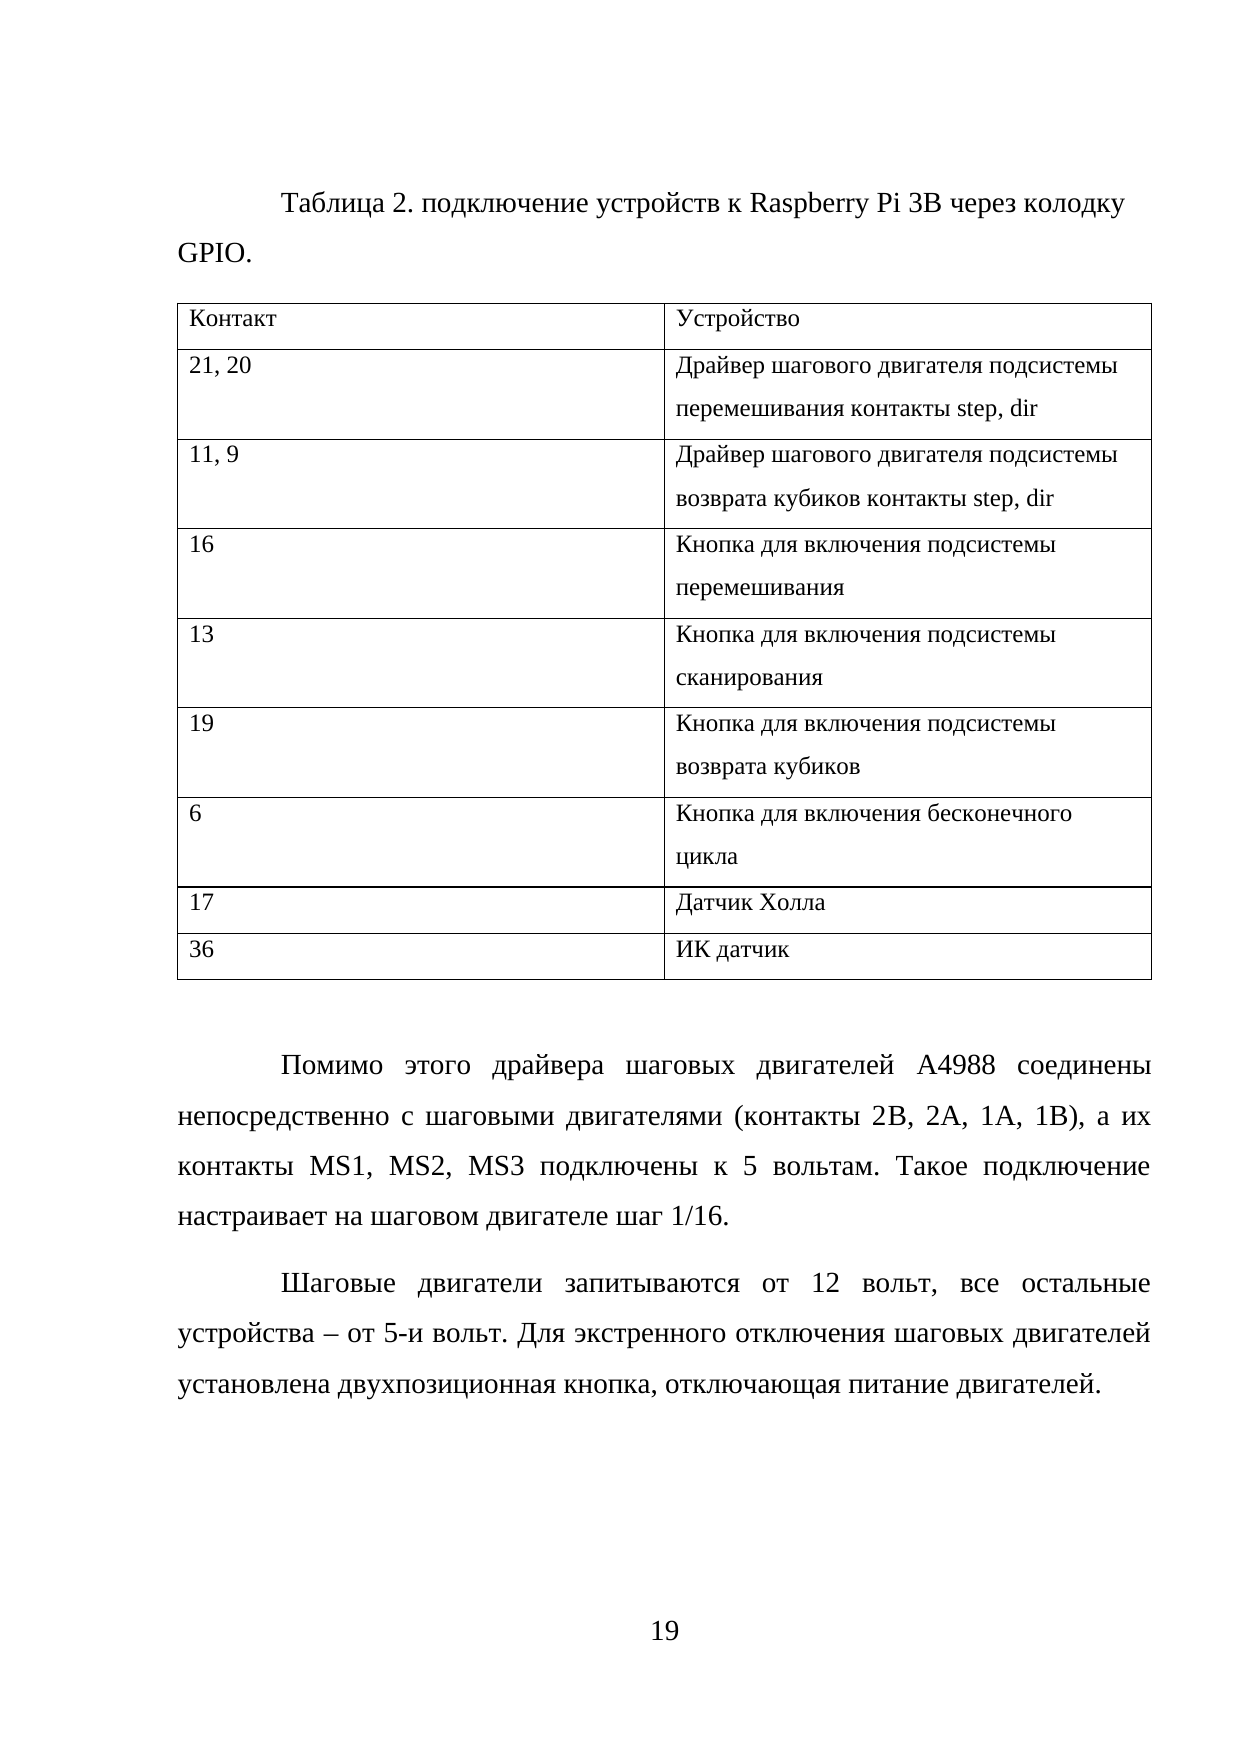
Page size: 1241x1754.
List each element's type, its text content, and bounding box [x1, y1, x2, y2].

table_cell 16 [178, 529, 664, 618]
table_cell 13 [178, 619, 664, 707]
table_cell ИК датчик [665, 934, 1151, 979]
text Таблица 2. подключение устройств к Raspberry Pi 3B через колодку GPIO. [177, 185, 1152, 269]
table_cell 17 [178, 888, 664, 933]
text Шаговые двигатели запитываются от 12 вольт, все остальные устройства – от 5-и вольт. Для экстренного отключения шаговых двигателей установлена двухпозиционная кнопка, отключающая питание двигателей. [177, 1265, 1152, 1399]
table_cell Драйвер шагового двигателя подсистемы перемешивания контакты step, dir [665, 350, 1151, 438]
table_cell Датчик Холла [665, 888, 1151, 933]
table_cell 19 [178, 708, 664, 797]
table_header Устройство [665, 304, 1151, 349]
table_cell Кнопка для включения подсистемы перемешивания [665, 529, 1151, 618]
table_cell Кнопка для включения бесконечного цикла [665, 798, 1151, 886]
table_cell 6 [178, 798, 664, 886]
text Помимо этого драйвера шаговых двигателей A4988 соединены непосредственно с шаговыми двигателями (контакты 2B, 2A, 1A, 1B), а их контакты MS1, MS2, MS3 подключены к 5 вольтам. Такое подключение настраивает на шаговом двигателе шаг 1/16. [177, 1047, 1152, 1232]
table_cell Драйвер шагового двигателя подсистемы возврата кубиков контакты step, dir [665, 440, 1151, 528]
table_cell 36 [178, 934, 664, 979]
table_cell Кнопка для включения подсистемы сканирования [665, 619, 1151, 707]
table_cell 21, 20 [178, 350, 664, 438]
table_cell 11, 9 [178, 440, 664, 528]
table_header Контакт [178, 304, 664, 349]
table_cell Кнопка для включения подсистемы возврата кубиков [665, 708, 1151, 797]
